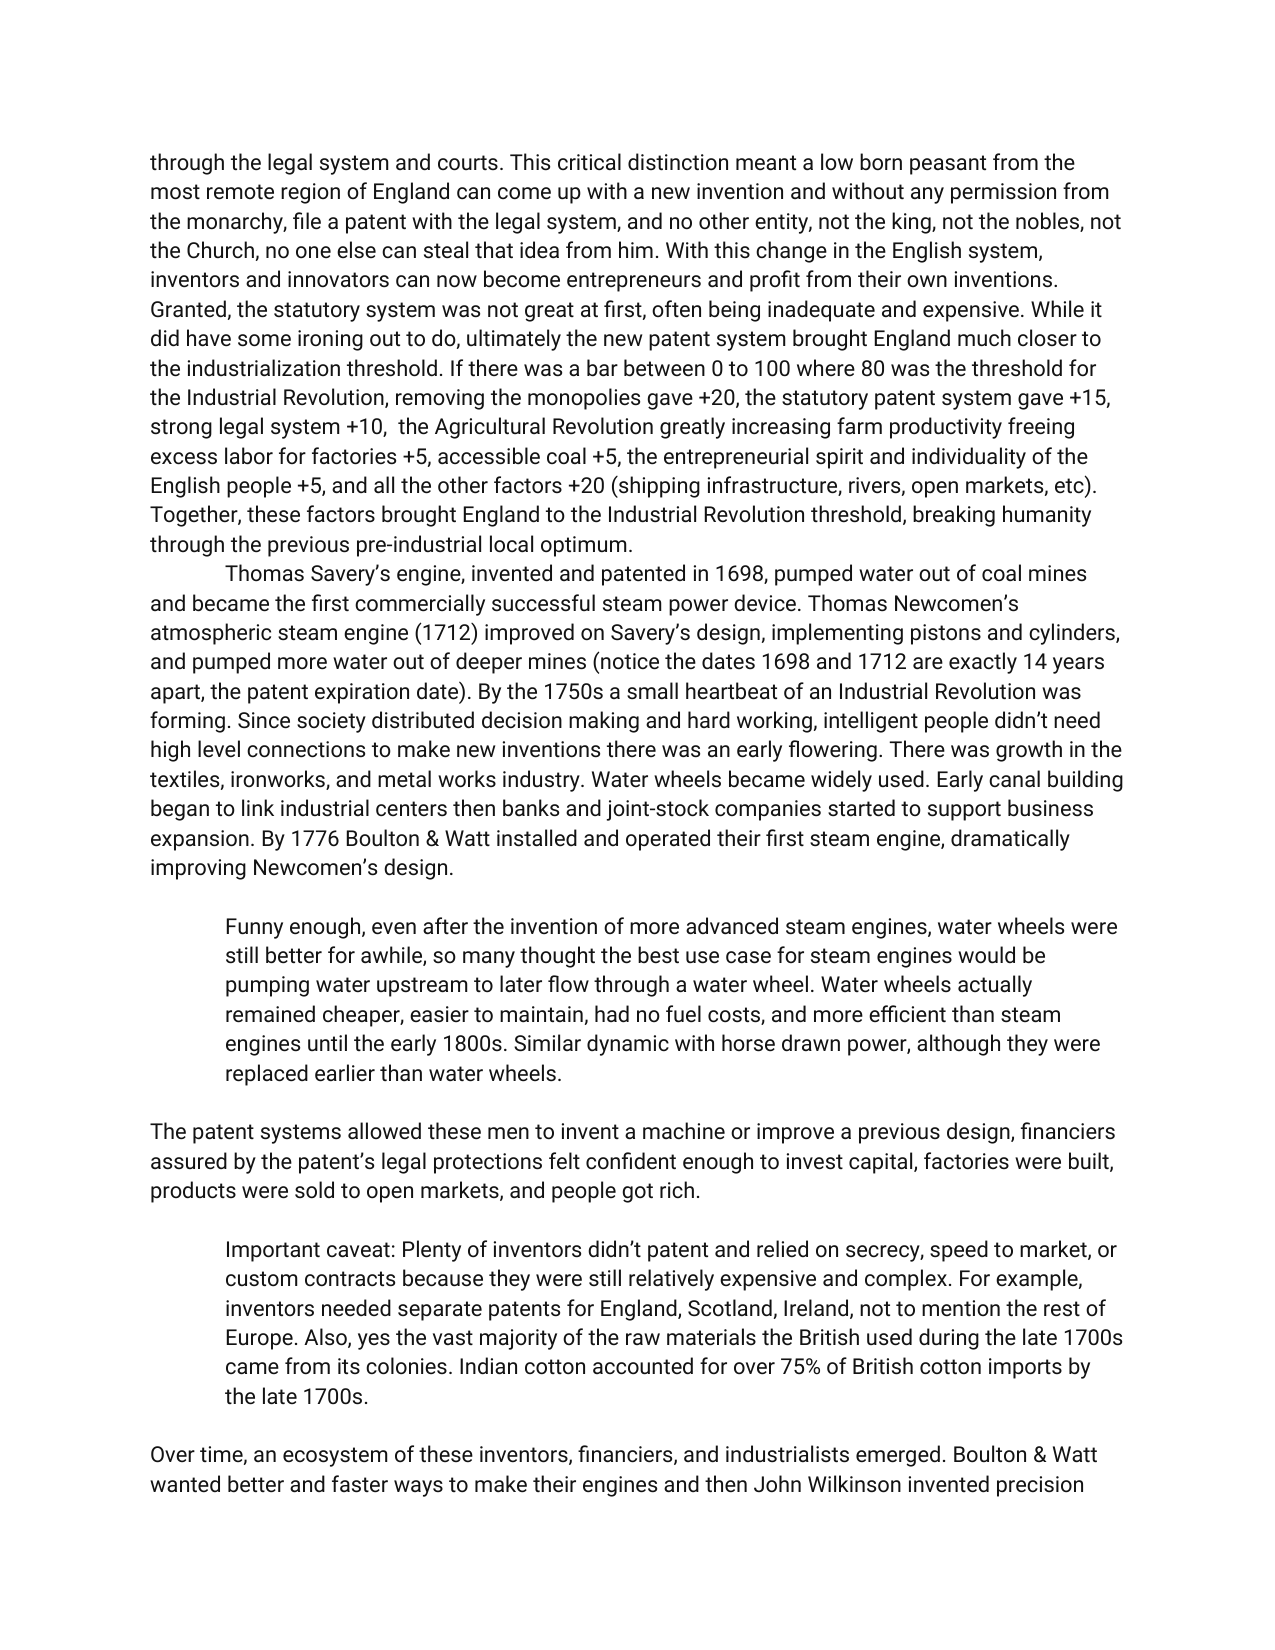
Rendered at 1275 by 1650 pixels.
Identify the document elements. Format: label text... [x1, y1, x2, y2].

text Funny enough, even after the invention of more advanced steam engines, water wheels were still better for awhile, so many thought the best use case for steam engines would be pumping water upstream to later flow through a water wheel. Water wheels actually remained cheaper, easier to maintain, had no fuel costs, and more efficient than steam engines until the early 1800s. Similar dynamic with horse drawn power, although they were replaced earlier than water wheels. [225, 914, 1125, 1086]
text Thomas Savery’s engine, invented and patented in 1698, pumped water out of coal mines and became the first commercially successful steam power device. Thomas Newcomen’s atmospheric steam engine (1712) improved on Savery’s design, implementing pistons and cylinders, and pumped more water out of deeper mines (notice the dates 1698 and 1712 are exactly 14 years apart, the patent expiration date). By the 1750s a small heartbeat of an Industrial Revolution was forming. Since society distributed decision making and hard working, intelligent people didn’t need high level connections to make new inventions there was an early flowering. There was growth in the textiles, ironworks, and metal works industry. Water wheels became widely used. Early canal building began to link industrial centers then banks and joint-stock companies started to support business expansion. By 1776 Boulton & Watt installed and operated their first steam engine, dramatically improving Newcomen’s design. [150, 561, 1125, 881]
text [150, 150, 1125, 557]
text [150, 1442, 1125, 1497]
text The patent systems allowed these men to invent a machine or improve a previous design, financiers assured by the patent’s legal protections felt confident enough to invest capital, factories were built, products were sold to open markets, and people got rich. [150, 1119, 1125, 1204]
text Important caveat: Plenty of inventors didn’t patent and relied on secrecy, speed to market, or custom contracts because they were still relatively expensive and complex. For example, inventors needed separate patents for England, Scotland, Ireland, not to mention the rest of Europe. Also, yes the vast majority of the raw materials the British used during the late 1700s came from its colonies. Indian cotton accounted for over 75% of British cotton imports by the late 1700s. [225, 1237, 1125, 1409]
